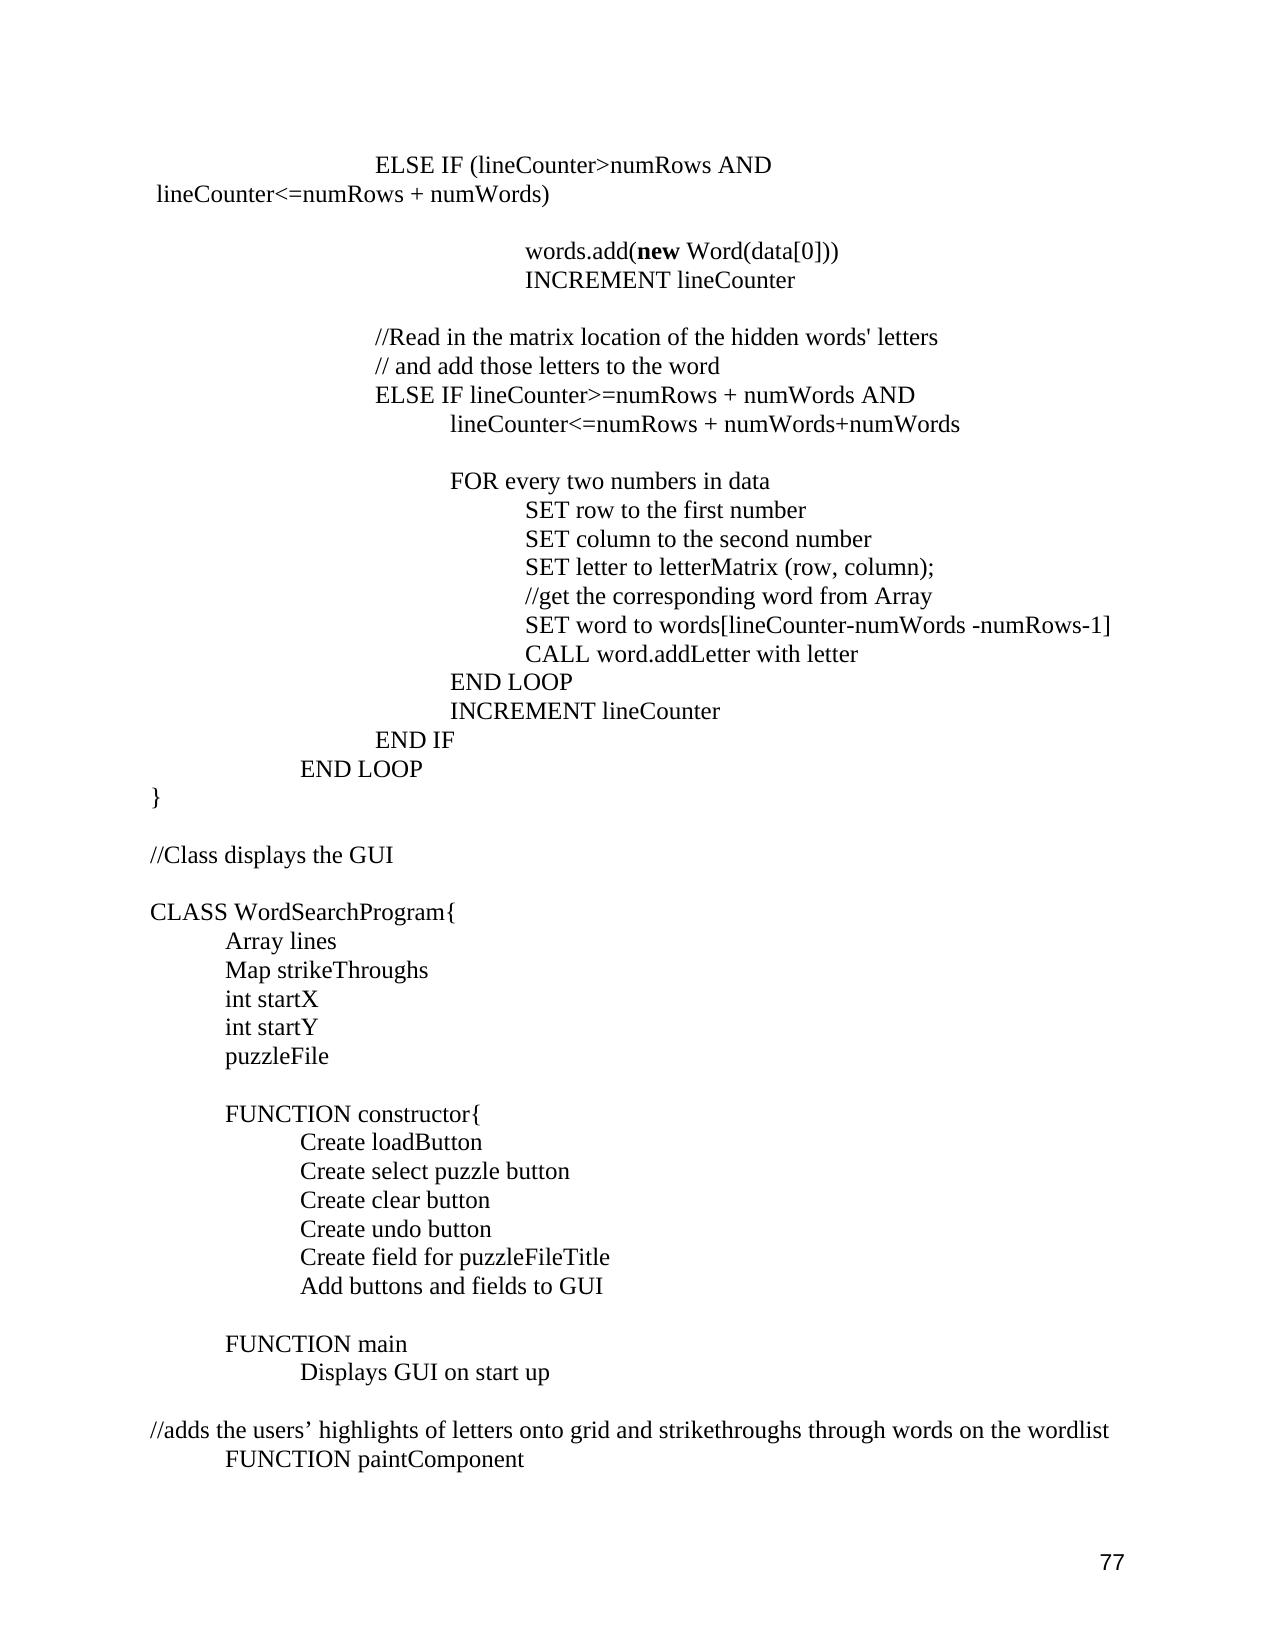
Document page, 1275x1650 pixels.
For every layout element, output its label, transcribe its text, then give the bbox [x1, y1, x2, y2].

text SET word to words[lineCounter-numWords -numRows-1] [150, 610, 1125, 639]
text FUNCTION constructor{ [150, 1099, 1125, 1127]
text INCREMENT lineCounter [150, 696, 1125, 725]
text //Class displays the GUI [150, 840, 1125, 869]
text SET column to the second number [150, 524, 1125, 552]
text ELSE IF (lineCounter>numRows AND [150, 150, 1125, 179]
text Displays GUI on start up [150, 1357, 1125, 1386]
text puzzleFile [150, 1041, 1125, 1070]
text //get the corresponding word from Array [150, 581, 1125, 610]
text SET row to the first number [150, 495, 1125, 524]
text CALL word.addLetter with letter [450, 639, 1125, 667]
text FUNCTION main [150, 1329, 1125, 1357]
text int startY [150, 1012, 1125, 1041]
text int startX [150, 984, 1125, 1012]
text //Read in the matrix location of the hidden words' letters [150, 322, 1125, 351]
text CLASS WordSearchProgram{ [150, 897, 1125, 926]
text END LOOP [150, 754, 1125, 782]
text Create loadButton [150, 1127, 1125, 1156]
text } [150, 782, 1125, 811]
text Create clear button [150, 1185, 1125, 1214]
text Map strikeThroughs [150, 955, 1125, 984]
text Create select puzzle button [150, 1156, 1125, 1185]
text Add buttons and fields to GUI [150, 1271, 1125, 1300]
text SET letter to letterMatrix (row, column); [150, 552, 1125, 581]
text words.add(new Word(data[0])) [150, 236, 1125, 265]
text FUNCTION paintComponent [150, 1444, 1125, 1472]
text Create field for puzzleFileTitle [150, 1242, 1125, 1271]
text END LOOP [150, 667, 1125, 696]
text INCREMENT lineCounter [150, 265, 1125, 294]
text lineCounter<=numRows + numWords) [150, 179, 1125, 207]
text // and add those letters to the word [150, 351, 1125, 380]
text ELSE IF lineCounter>=numRows + numWords AND [150, 380, 1125, 409]
text //adds the users’ highlights of letters onto grid and strikethroughs through words on the wordlist [150, 1415, 1125, 1444]
text FOR every two numbers in data [150, 466, 1125, 495]
text END IF [150, 725, 1125, 754]
text Array lines [150, 926, 1125, 955]
text lineCounter<=numRows + numWords+numWords [150, 409, 1125, 437]
text Create undo button [150, 1214, 1125, 1242]
